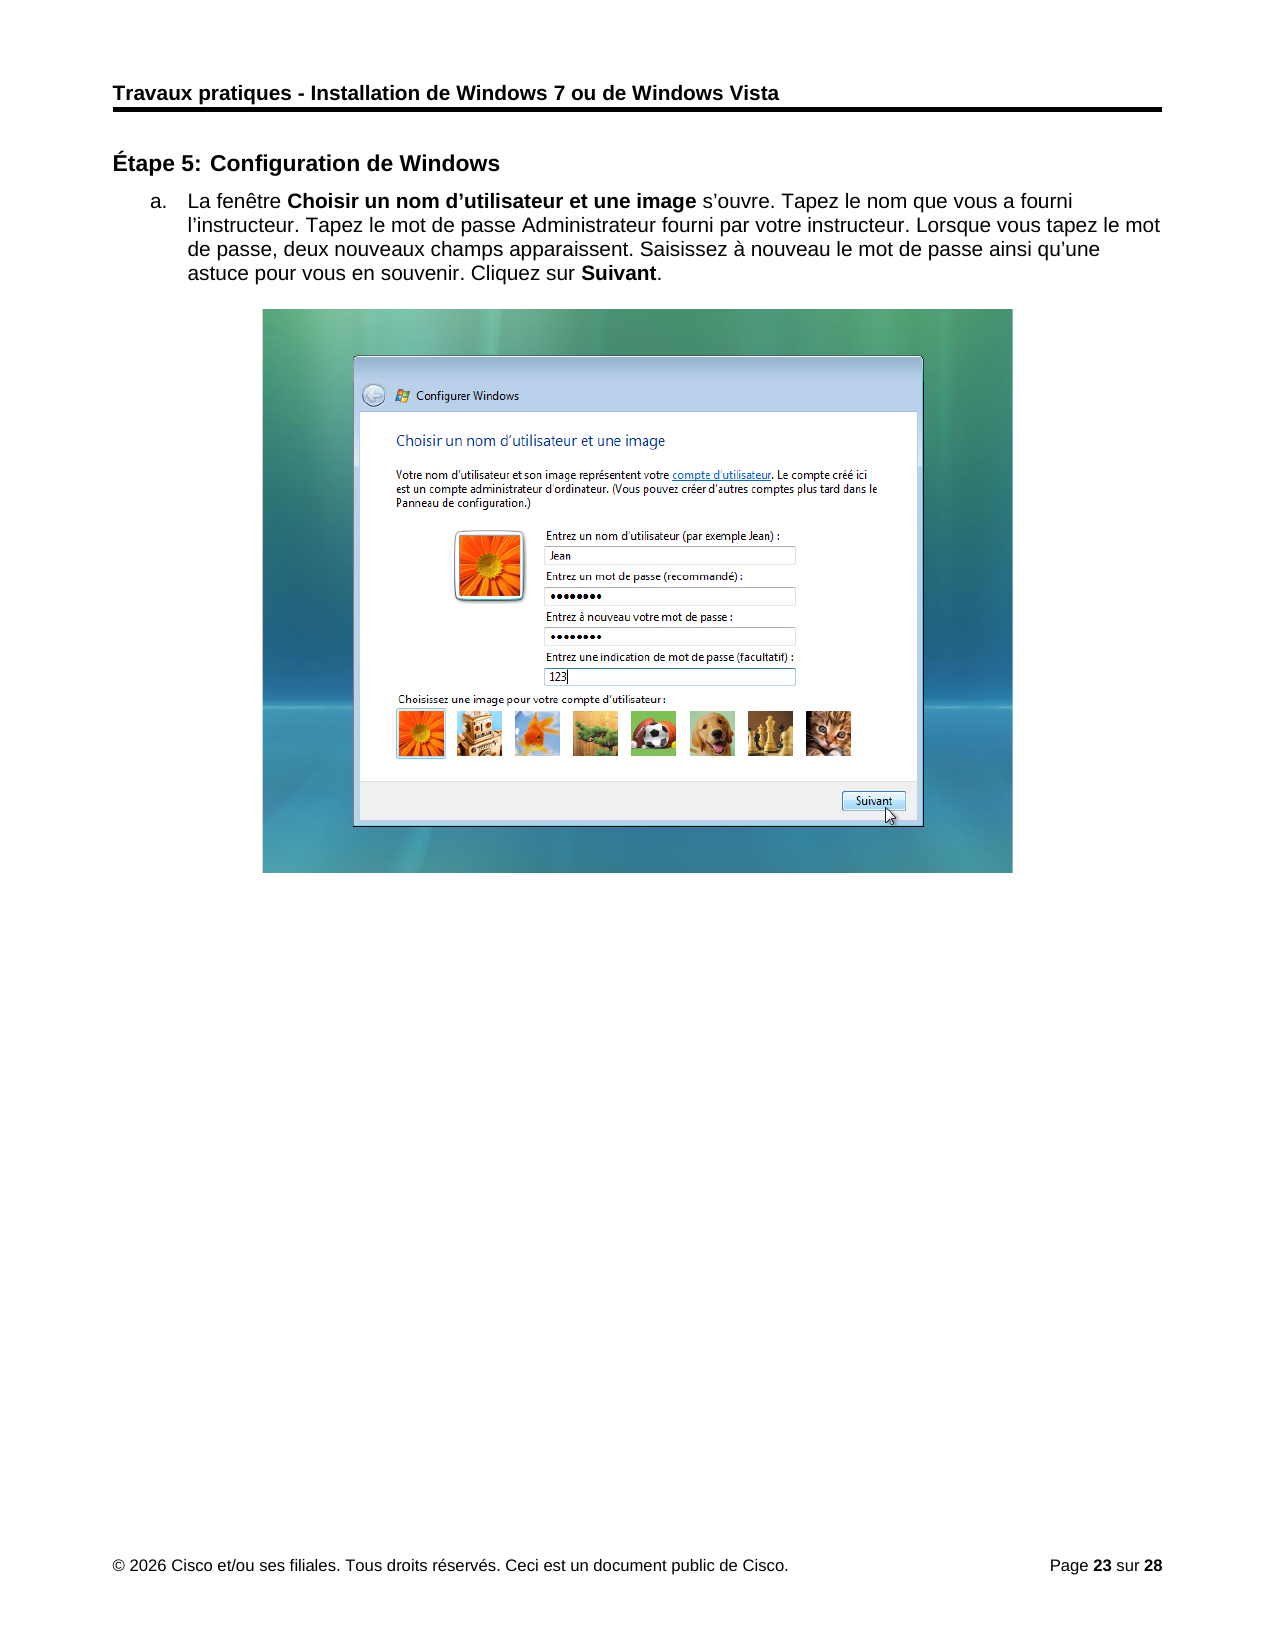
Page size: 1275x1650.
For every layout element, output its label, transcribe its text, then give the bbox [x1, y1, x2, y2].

picture [262, 309, 1013, 873]
text Configuration de Windows [112, 150, 1162, 176]
text La fenêtre Choisir un nom d’utilisateur et une image s’ouvre. Tapez le nom que vous a fourni l’instructeur. Tapez le mot de passe Administrateur fourni par votre instructeur. Lorsque vous tapez le mot de passe, deux nouveaux champs apparaissent. Saisissez à nouveau le mot de passe ainsi qu’une astuce pour vous en souvenir. Cliquez sur Suivant. [150, 189, 1162, 285]
